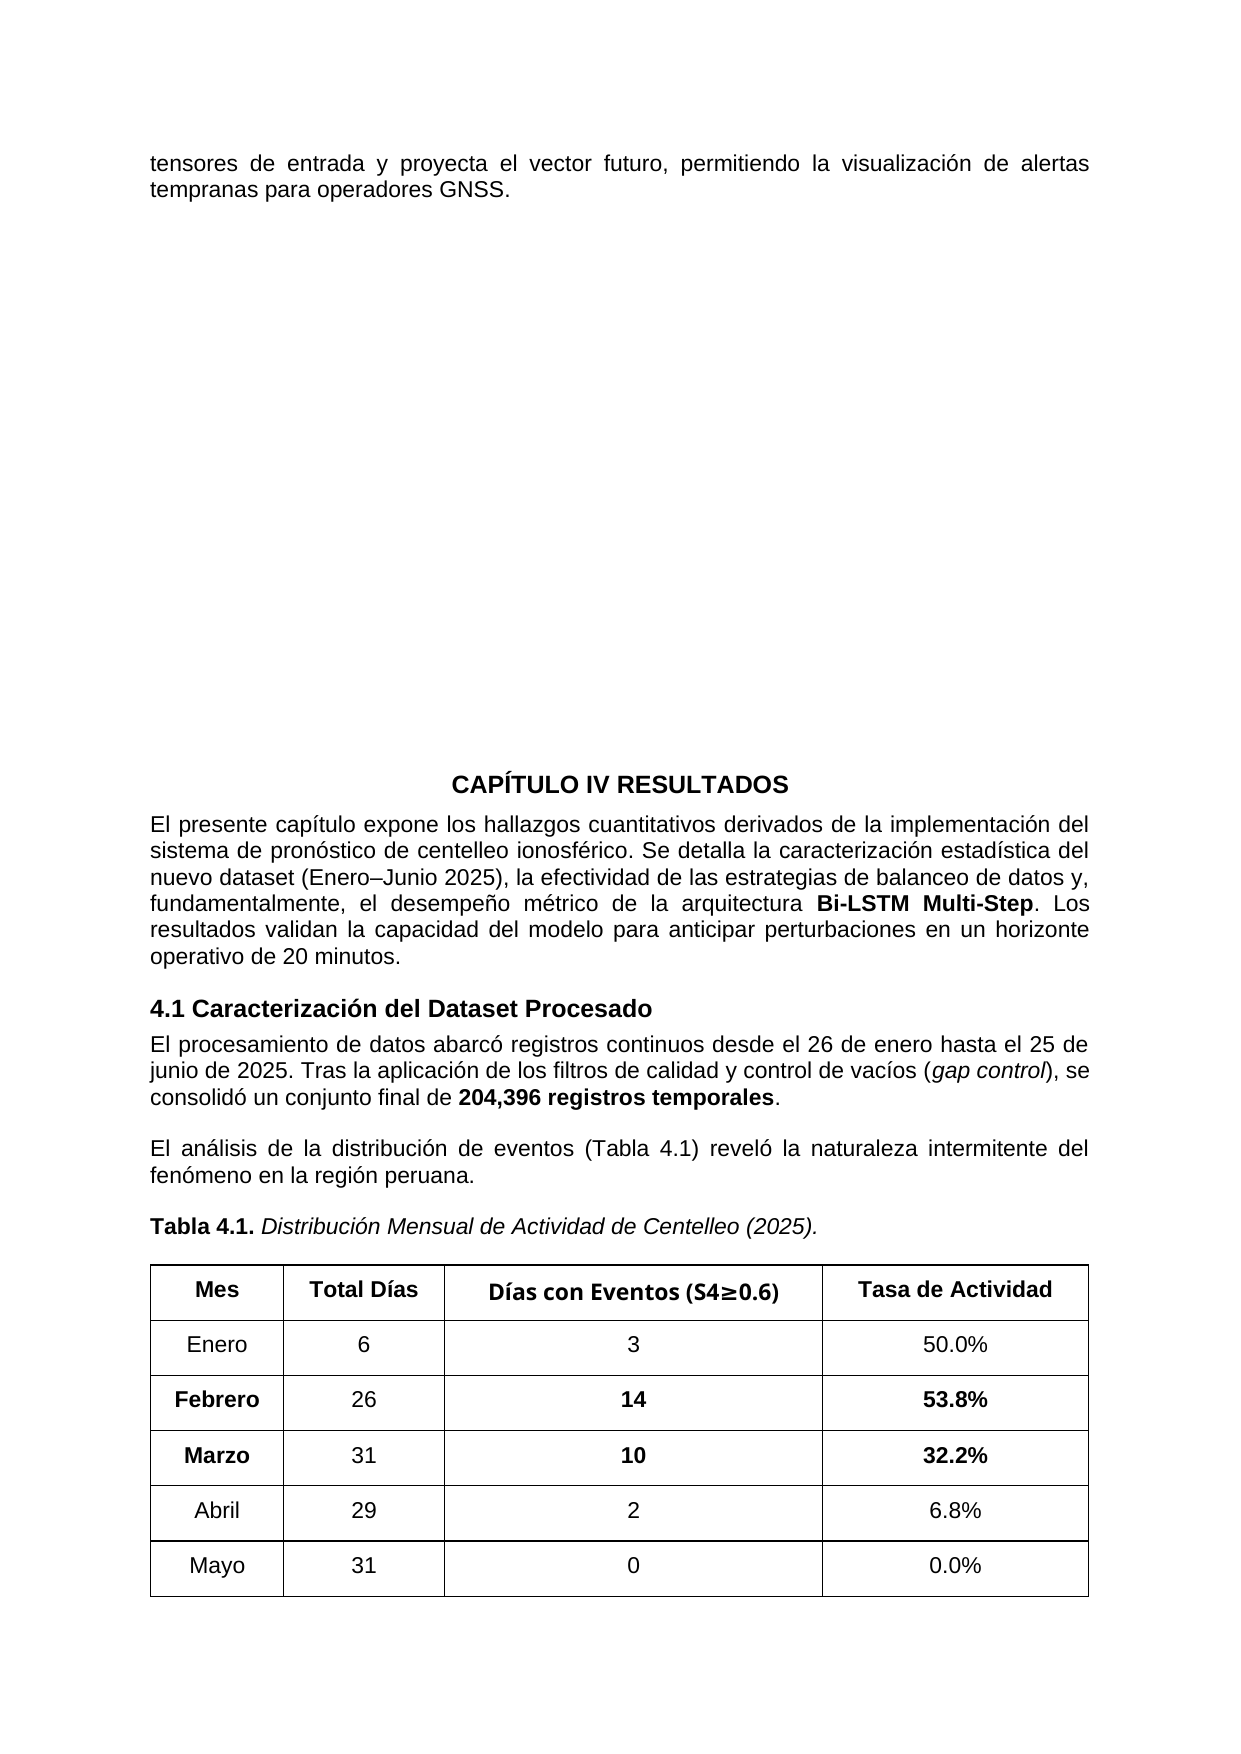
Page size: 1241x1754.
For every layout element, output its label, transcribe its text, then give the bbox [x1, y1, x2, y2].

table_cell 3 [445, 1321, 822, 1375]
table_cell 6.8% [823, 1486, 1088, 1540]
table_cell 53.8% [823, 1376, 1088, 1430]
table_cell Abril [151, 1486, 283, 1540]
table_cell 0 [445, 1542, 822, 1596]
table_cell 14 [445, 1376, 822, 1430]
table_cell 29 [284, 1486, 444, 1540]
table_header Total Días [284, 1266, 444, 1319]
subtitle CAPÍTULO IV RESULTADOS [150, 770, 1090, 798]
table_cell 32.2% [823, 1431, 1088, 1485]
table_cell 2 [445, 1486, 822, 1540]
text El presente capítulo expone los hallazgos cuantitativos derivados de la implementación del sistema de pronóstico de centelleo ionosférico. Se detalla la caracterización estadística del nuevo dataset (Enero–Junio 2025), la efectividad de las estrategias de balanceo de datos y, fundamentalmente, el desempeño métrico de la arquitectura Bi-LSTM Multi-Step. Los resultados validan la capacidad del modelo para anticipar perturbaciones en un horizonte operativo de 20 minutos. [150, 811, 1090, 969]
table_header Mes [151, 1266, 283, 1319]
table_cell Marzo [151, 1431, 283, 1485]
table_header Días con Eventos (S4​≥0.6) [445, 1266, 822, 1319]
text El análisis de la distribución de eventos (Tabla 4.1) reveló la naturaleza intermitente del fenómeno en la región peruana. [150, 1135, 1090, 1188]
text Tabla 4.1. Distribución Mensual de Actividad de Centelleo (2025). [150, 1213, 1090, 1239]
table_cell 10 [445, 1431, 822, 1485]
table_cell Enero [151, 1321, 283, 1375]
text El procesamiento de datos abarcó registros continuos desde el 26 de enero hasta el 25 de junio de 2025. Tras la aplicación de los filtros de calidad y control de vacíos (gap control), se consolidó un conjunto final de 204,396 registros temporales. [150, 1031, 1090, 1110]
subtitle 4.1 Caracterización del Dataset Procesado [150, 994, 1090, 1023]
table_cell 31 [284, 1431, 444, 1485]
table_cell 26 [284, 1376, 444, 1430]
table_cell Febrero [151, 1376, 283, 1430]
table_cell Mayo [151, 1542, 283, 1596]
table_cell 31 [284, 1542, 444, 1596]
table_cell 6 [284, 1321, 444, 1375]
table_cell 50.0% [823, 1321, 1088, 1375]
table_cell 0.0% [823, 1542, 1088, 1596]
table_header Tasa de Actividad [823, 1266, 1088, 1319]
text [150, 150, 1090, 203]
